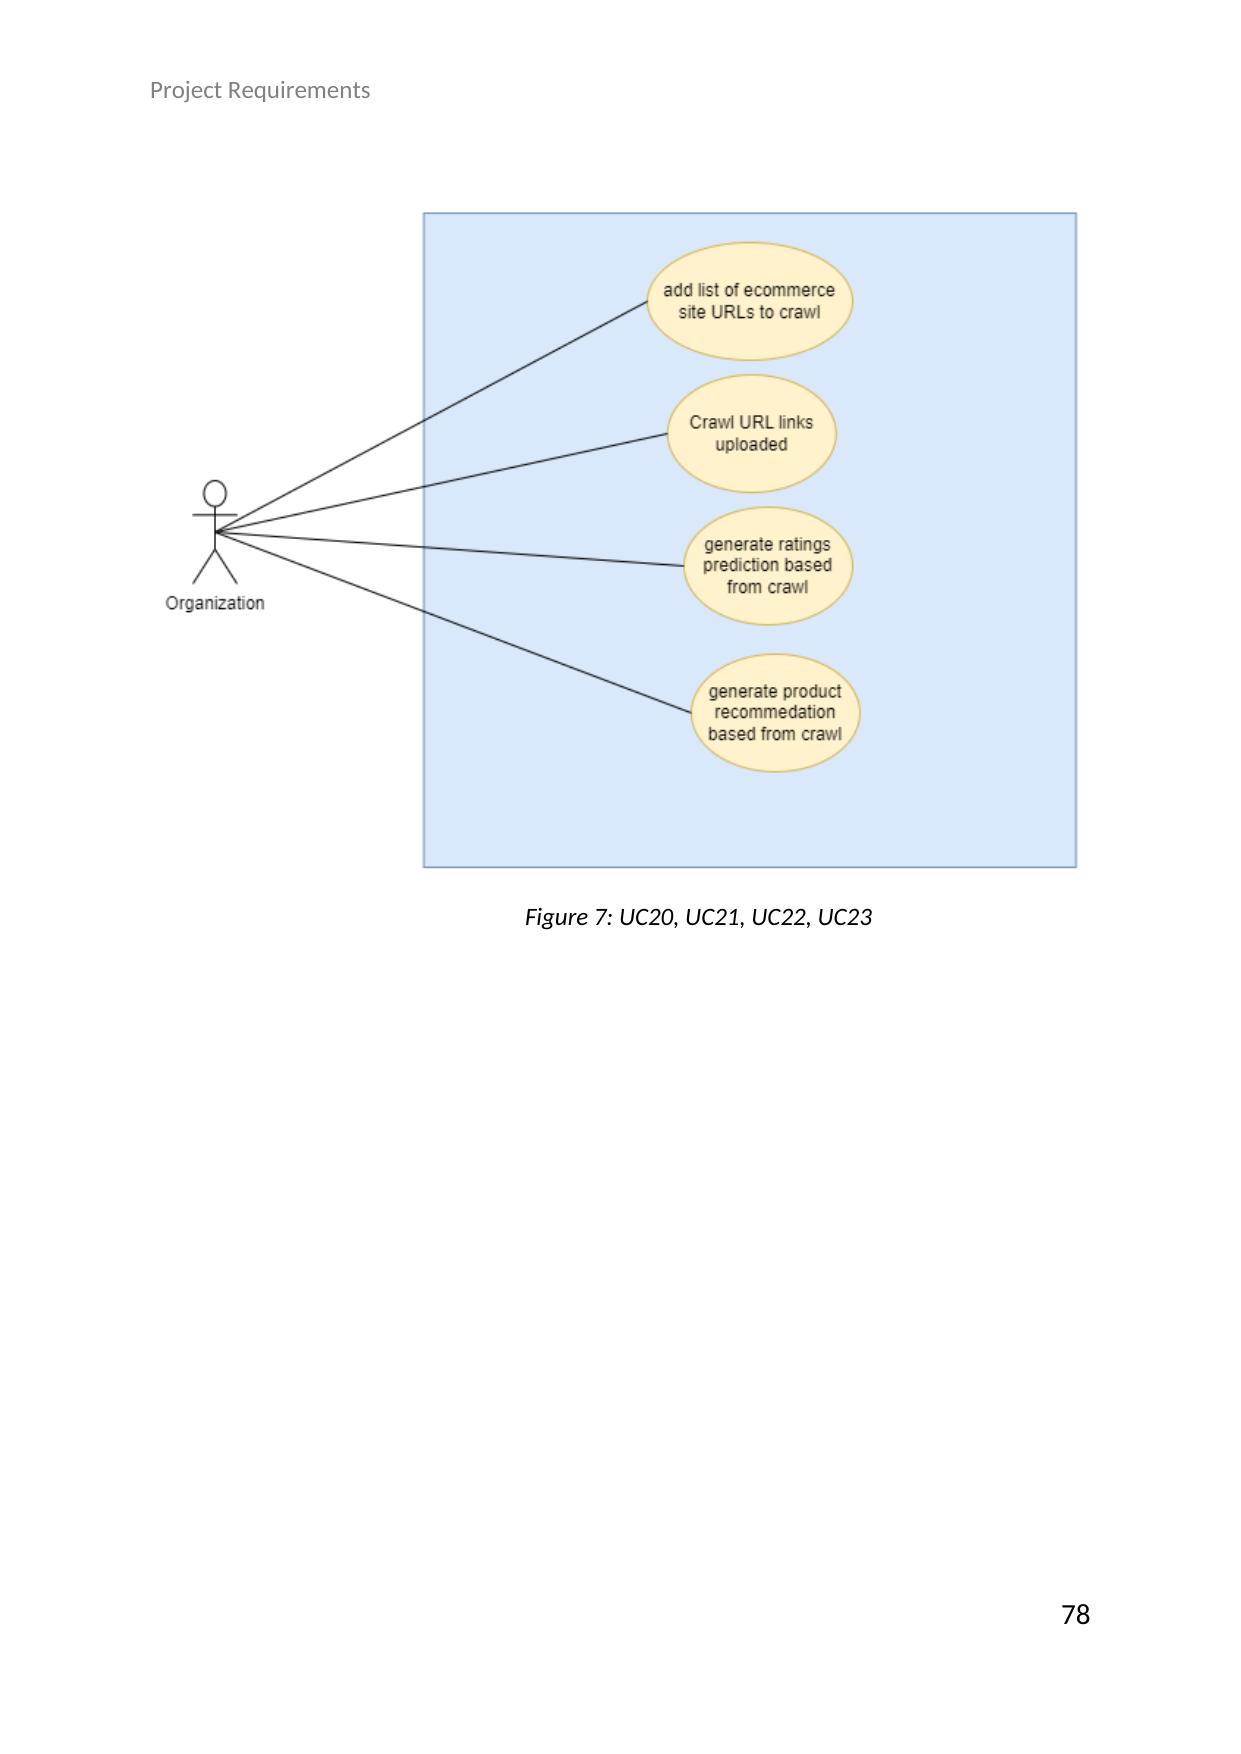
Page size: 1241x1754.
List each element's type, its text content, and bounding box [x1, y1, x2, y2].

picture [150, 198, 1091, 883]
text Figure 7: UC20, UC21, UC22, UC23 [150, 901, 1090, 932]
